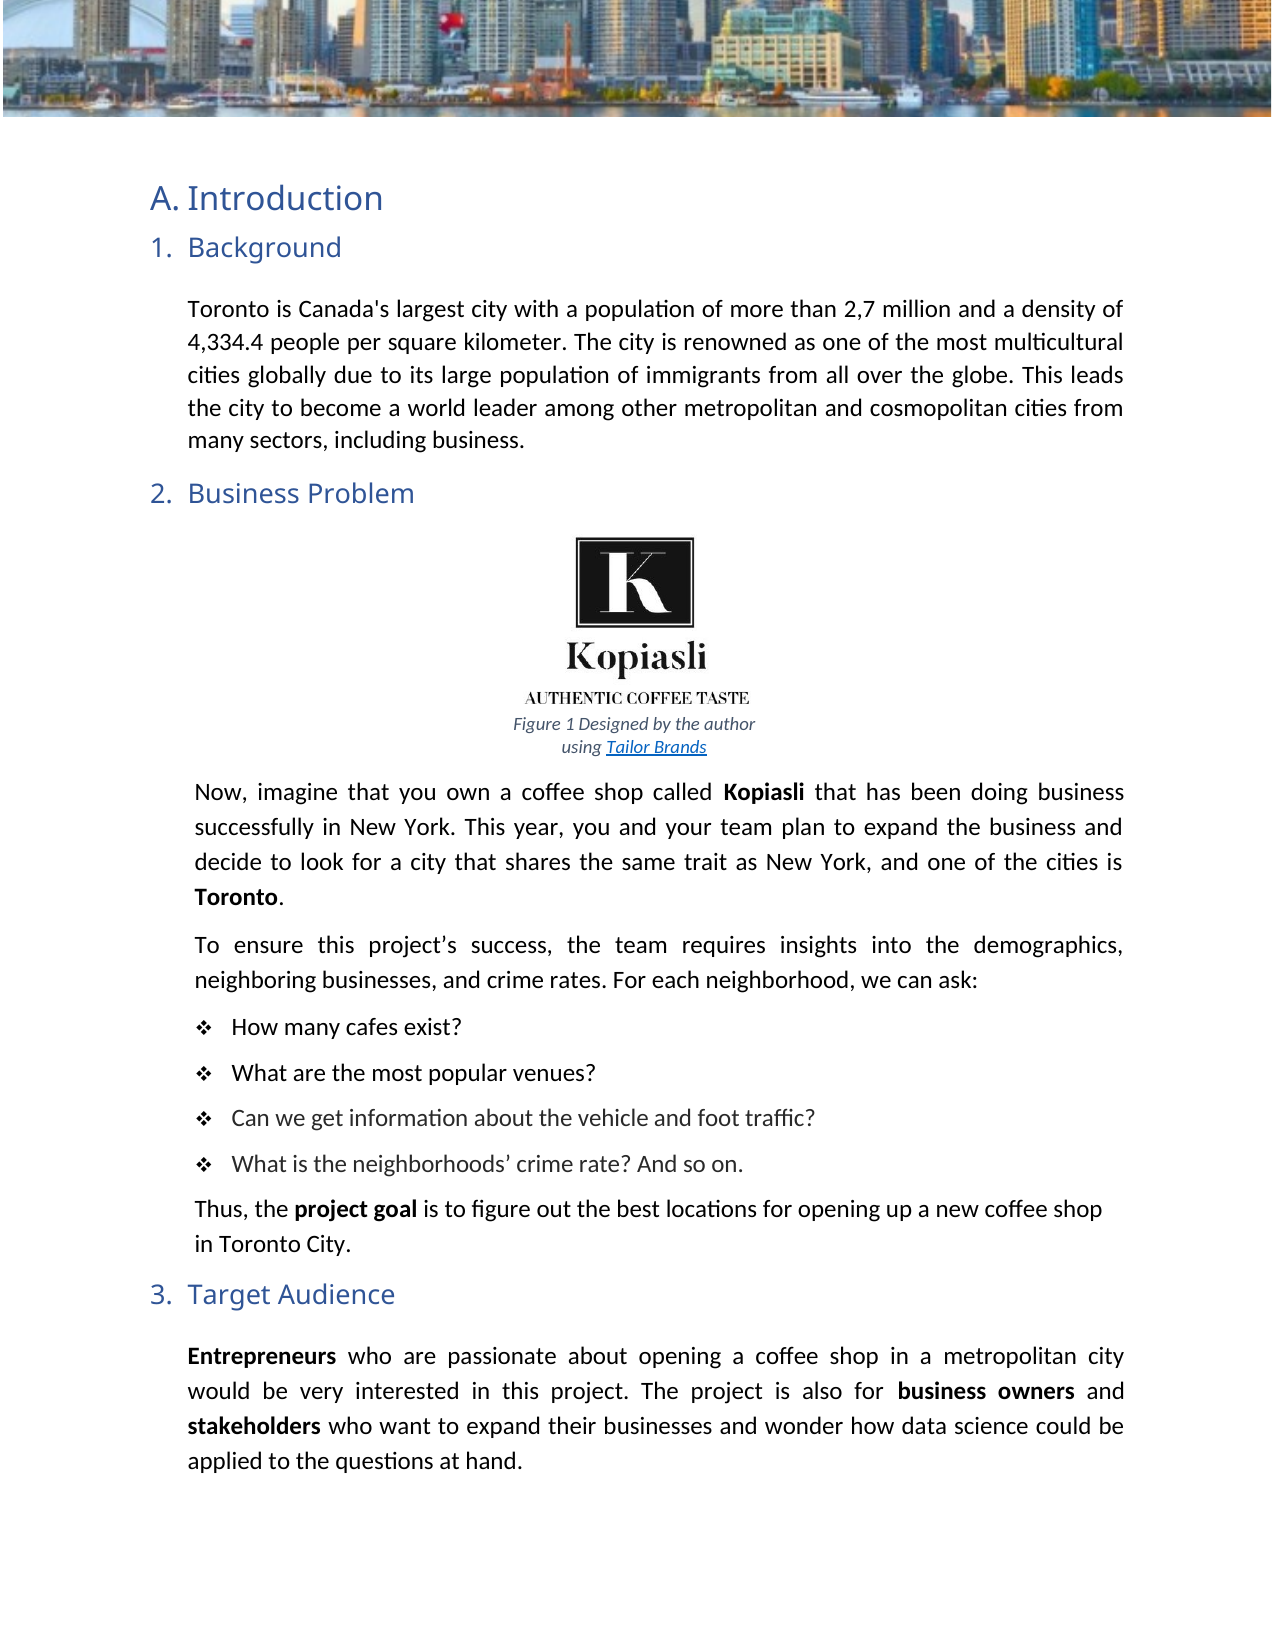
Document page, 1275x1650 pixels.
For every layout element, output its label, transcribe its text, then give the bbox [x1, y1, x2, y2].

list What is the neighborhoods’ crime rate? And so on. [194, 1148, 1125, 1178]
subtitle Introduction [150, 175, 1125, 220]
list Can we get information about the vehicle and foot traffic? [194, 1102, 1125, 1133]
text Entrepreneurs who are passionate about opening a coffee shop in a metropolitan city would be very interested in this project. The project is also for business owners and stakeholders who want to expand their businesses and wonder how data science could be applied to the questions at hand. [187, 1340, 1125, 1476]
text Thus, the project goal is to figure out the best locations for opening up a new coffee shop in Toronto City. [194, 1193, 1125, 1259]
subtitle Target Audience [150, 1276, 1125, 1312]
text To ensure this project’s success, the team requires insights into the demographics, neighboring businesses, and crime rates. For each neighborhood, we can ask: [194, 929, 1125, 994]
list What are the most popular venues? [194, 1057, 1125, 1087]
text Now, imagine that you own a coffee shop called Kopiasli that has been doing business successfully in New York. This year, you and your team plan to expand the business and decide to look for a city that shares the same trait as New York, and one of the cities is Toronto. [194, 776, 1125, 912]
list How many cafes exist? [194, 1011, 1125, 1042]
subtitle Business Problem [150, 474, 1125, 511]
picture [3, 0, 1272, 117]
text Toronto is Canada's largest city with a population of more than 2,7 million and a density of 4,334.4 people per square kilometer. The city is renowned as one of the most multicultural cities globally due to its large population of immigrants from all over the globe. This leads the city to become a world leader among other metropolitan and cosmopolitan cities from many sectors, including business. [187, 293, 1125, 455]
picture [511, 534, 759, 704]
subtitle Background [150, 228, 1125, 265]
